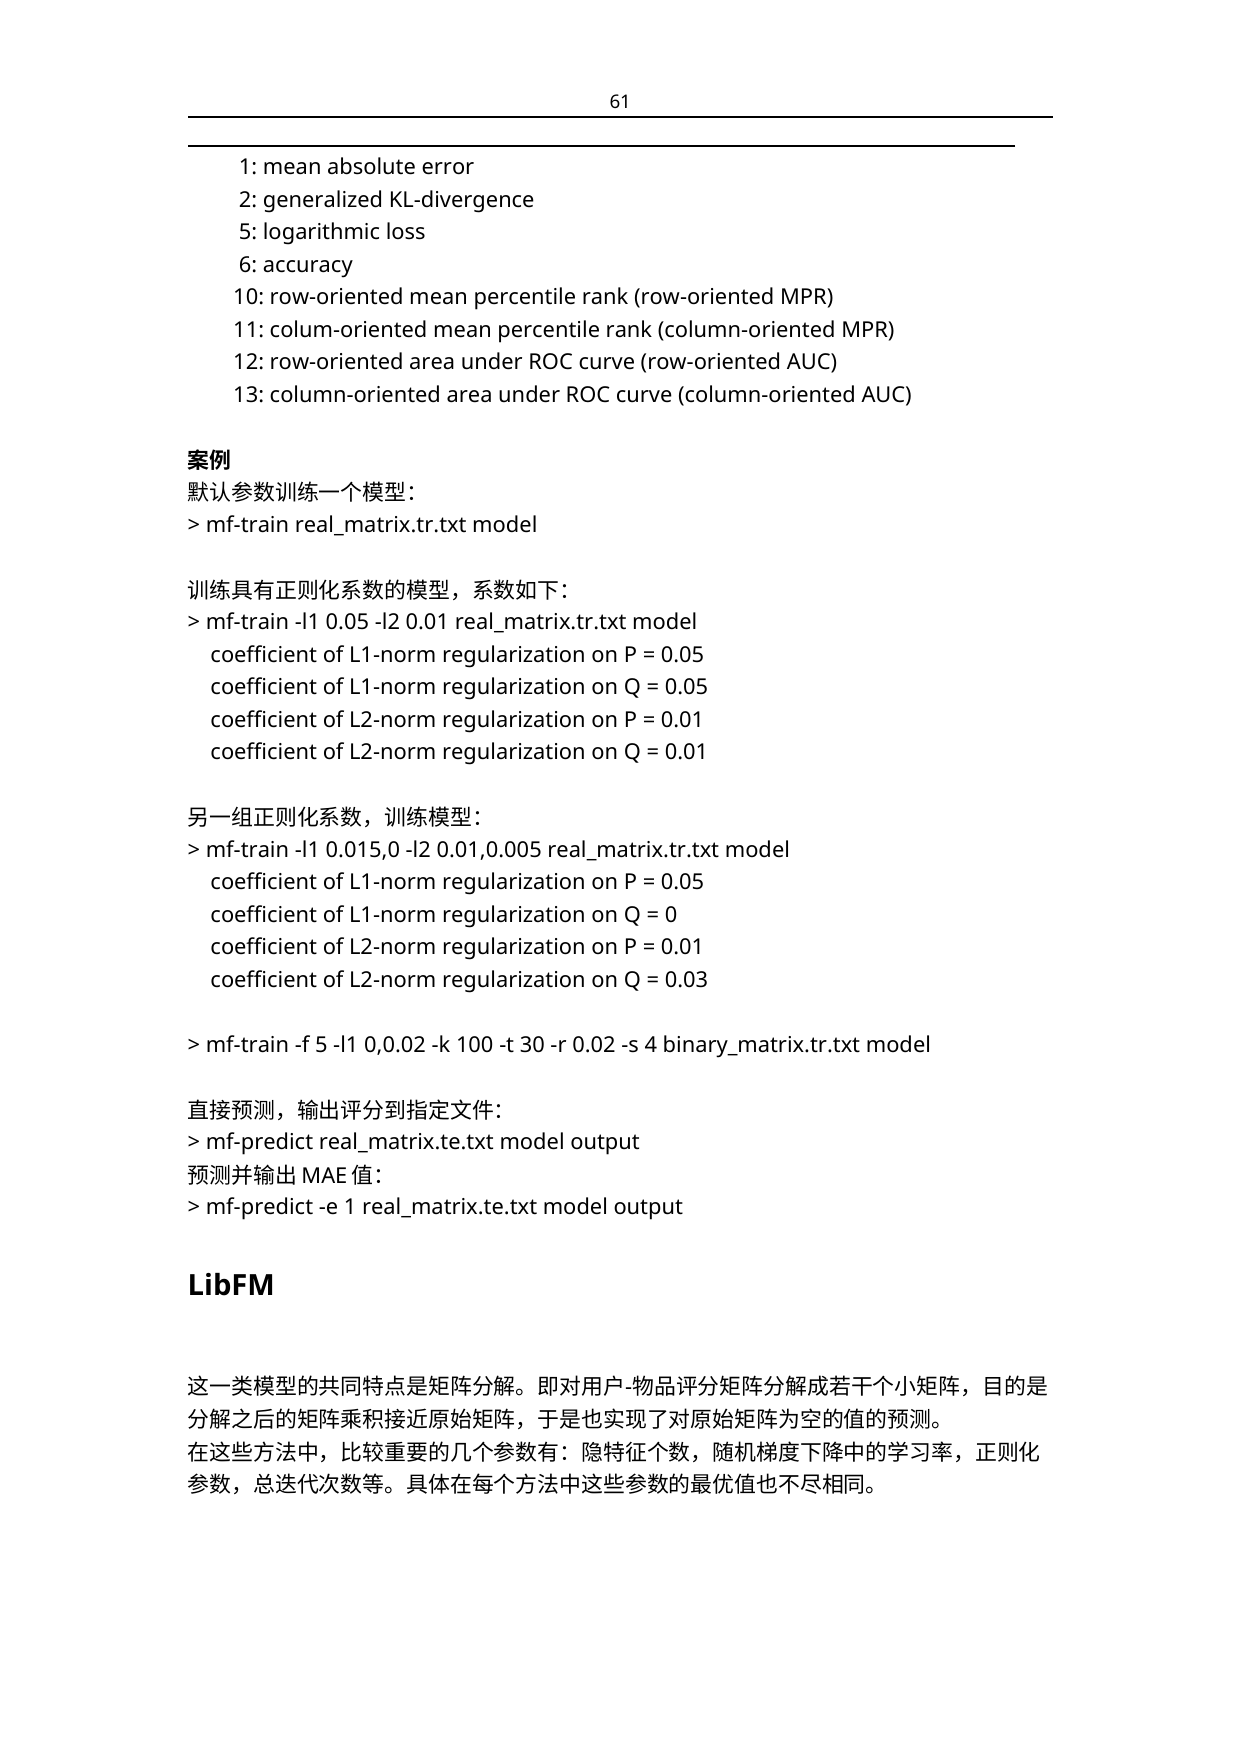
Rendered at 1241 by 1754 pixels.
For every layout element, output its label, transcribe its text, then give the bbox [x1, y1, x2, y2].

text coefficient of L1-norm regularization on Q = 0 [187, 897, 1053, 930]
text coefficient of L1-norm regularization on P = 0.05 [187, 637, 1053, 670]
text > mf-predict real_matrix.te.txt model output [187, 1125, 1053, 1157]
text 这一类模型的共同特点是矩阵分解。即对用户-物品评分矩阵分解成若干个小矩阵，目的是分解之后的矩阵乘积接近原始矩阵，于是也实现了对原始矩阵为空的值的预测。 [187, 1369, 1053, 1434]
text 13: column-oriented area under ROC curve (column-oriented AUC) [187, 377, 1053, 410]
text 5: logarithmic loss [187, 215, 1053, 247]
text coefficient of L2-norm regularization on P = 0.01 [187, 930, 1053, 962]
text 直接预测，输出评分到指定文件： [187, 1092, 1053, 1125]
text 2: generalized KL-divergence [187, 182, 1053, 215]
text > mf-predict -e 1 real_matrix.te.txt model output [187, 1190, 1053, 1222]
text 10: row-oriented mean percentile rank (row-oriented MPR) [187, 280, 1053, 312]
text coefficient of L2-norm regularization on Q = 0.03 [187, 962, 1053, 995]
text 在这些方法中，比较重要的几个参数有：隐特征个数，随机梯度下降中的学习率，正则化参数，总迭代次数等。具体在每个方法中这些参数的最优值也不尽相同。 [187, 1434, 1053, 1499]
text coefficient of L1-norm regularization on Q = 0.05 [187, 670, 1053, 702]
text 11: colum-oriented mean percentile rank (column-oriented MPR) [187, 312, 1053, 345]
text > mf-train real_matrix.tr.txt model [187, 507, 1053, 540]
text coefficient of L2-norm regularization on P = 0.01 [187, 702, 1053, 735]
text coefficient of L1-norm regularization on P = 0.05 [187, 865, 1053, 897]
subtitle LibFM [187, 1252, 1053, 1317]
text > mf-train -l1 0.015,0 -l2 0.01,0.005 real_matrix.tr.txt model [187, 832, 1053, 865]
text 1: mean absolute error [187, 150, 1053, 182]
text > mf-train -l1 0.05 -l2 0.01 real_matrix.tr.txt model [187, 605, 1053, 637]
text coefficient of L2-norm regularization on Q = 0.01 [187, 735, 1053, 767]
text 训练具有正则化系数的模型，系数如下： [187, 572, 1053, 605]
text > mf-train -f 5 -l1 0,0.02 -k 100 -t 30 -r 0.02 -s 4 binary_matrix.tr.txt model [187, 1027, 1053, 1060]
text 默认参数训练一个模型： [187, 475, 1053, 507]
text 另一组正则化系数，训练模型： [187, 800, 1053, 832]
text 6: accuracy [187, 247, 1053, 280]
text 预测并输出MAE值： [187, 1157, 1053, 1190]
text 案例 [187, 442, 1053, 475]
text 12: row-oriented area under ROC curve (row-oriented AUC) [187, 345, 1053, 377]
